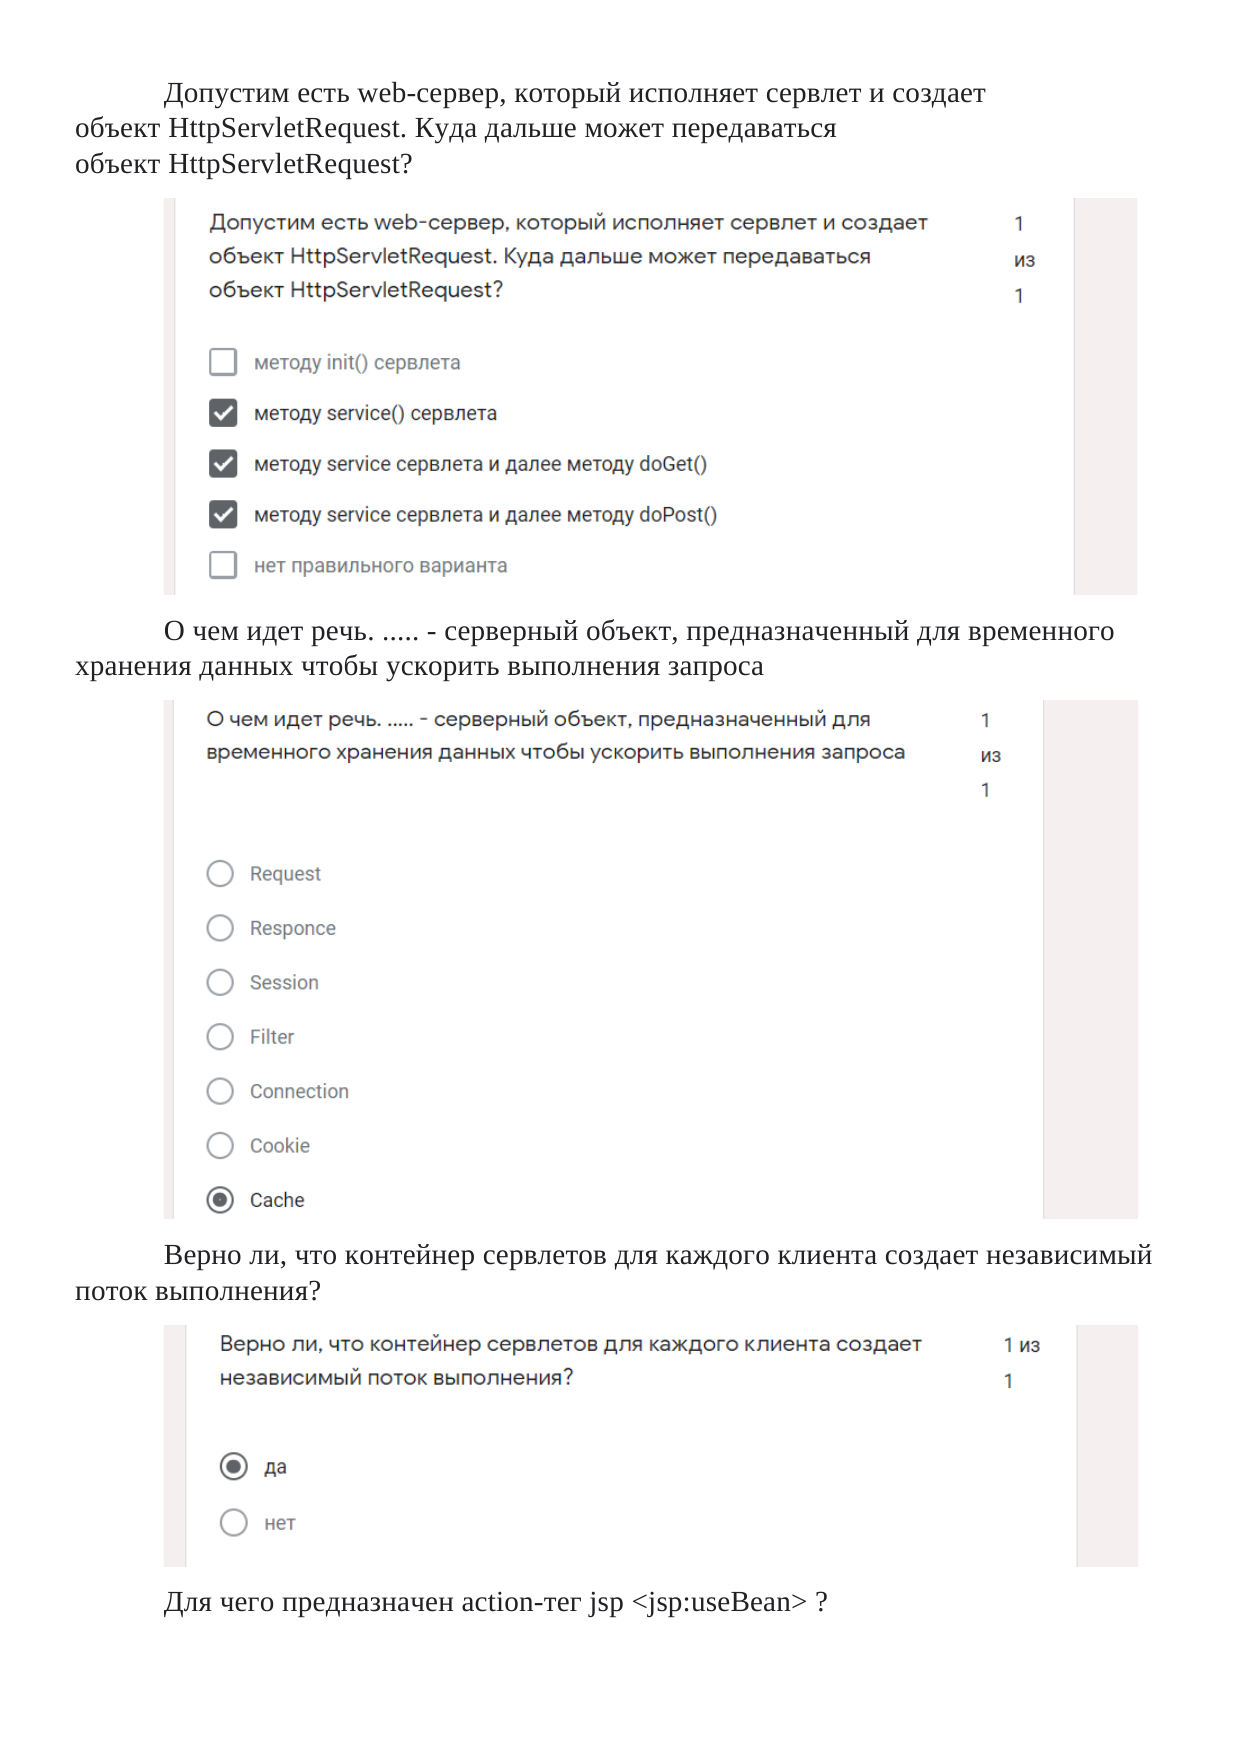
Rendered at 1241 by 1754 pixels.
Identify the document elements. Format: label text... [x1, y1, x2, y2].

picture [163, 198, 1138, 595]
text Верно ли, что контейнер сервлетов для каждого клиента создает независимый поток выполнения? [75, 1237, 1165, 1306]
text О чем идет речь. ..... - серверный объект, предназначенный для временного хранения данных чтобы ускорить выполнения запроса [75, 613, 1165, 682]
text Допустим есть web-сервер, который исполняет сервлет и создает объект HttpServletRequest. Куда дальше может передаваться объект HttpServletRequest? [75, 75, 1165, 179]
text Для чего предназначен action-тег jsp <jsp:useBean> ? [75, 1584, 1165, 1618]
picture [163, 1325, 1139, 1567]
picture [163, 700, 1139, 1219]
